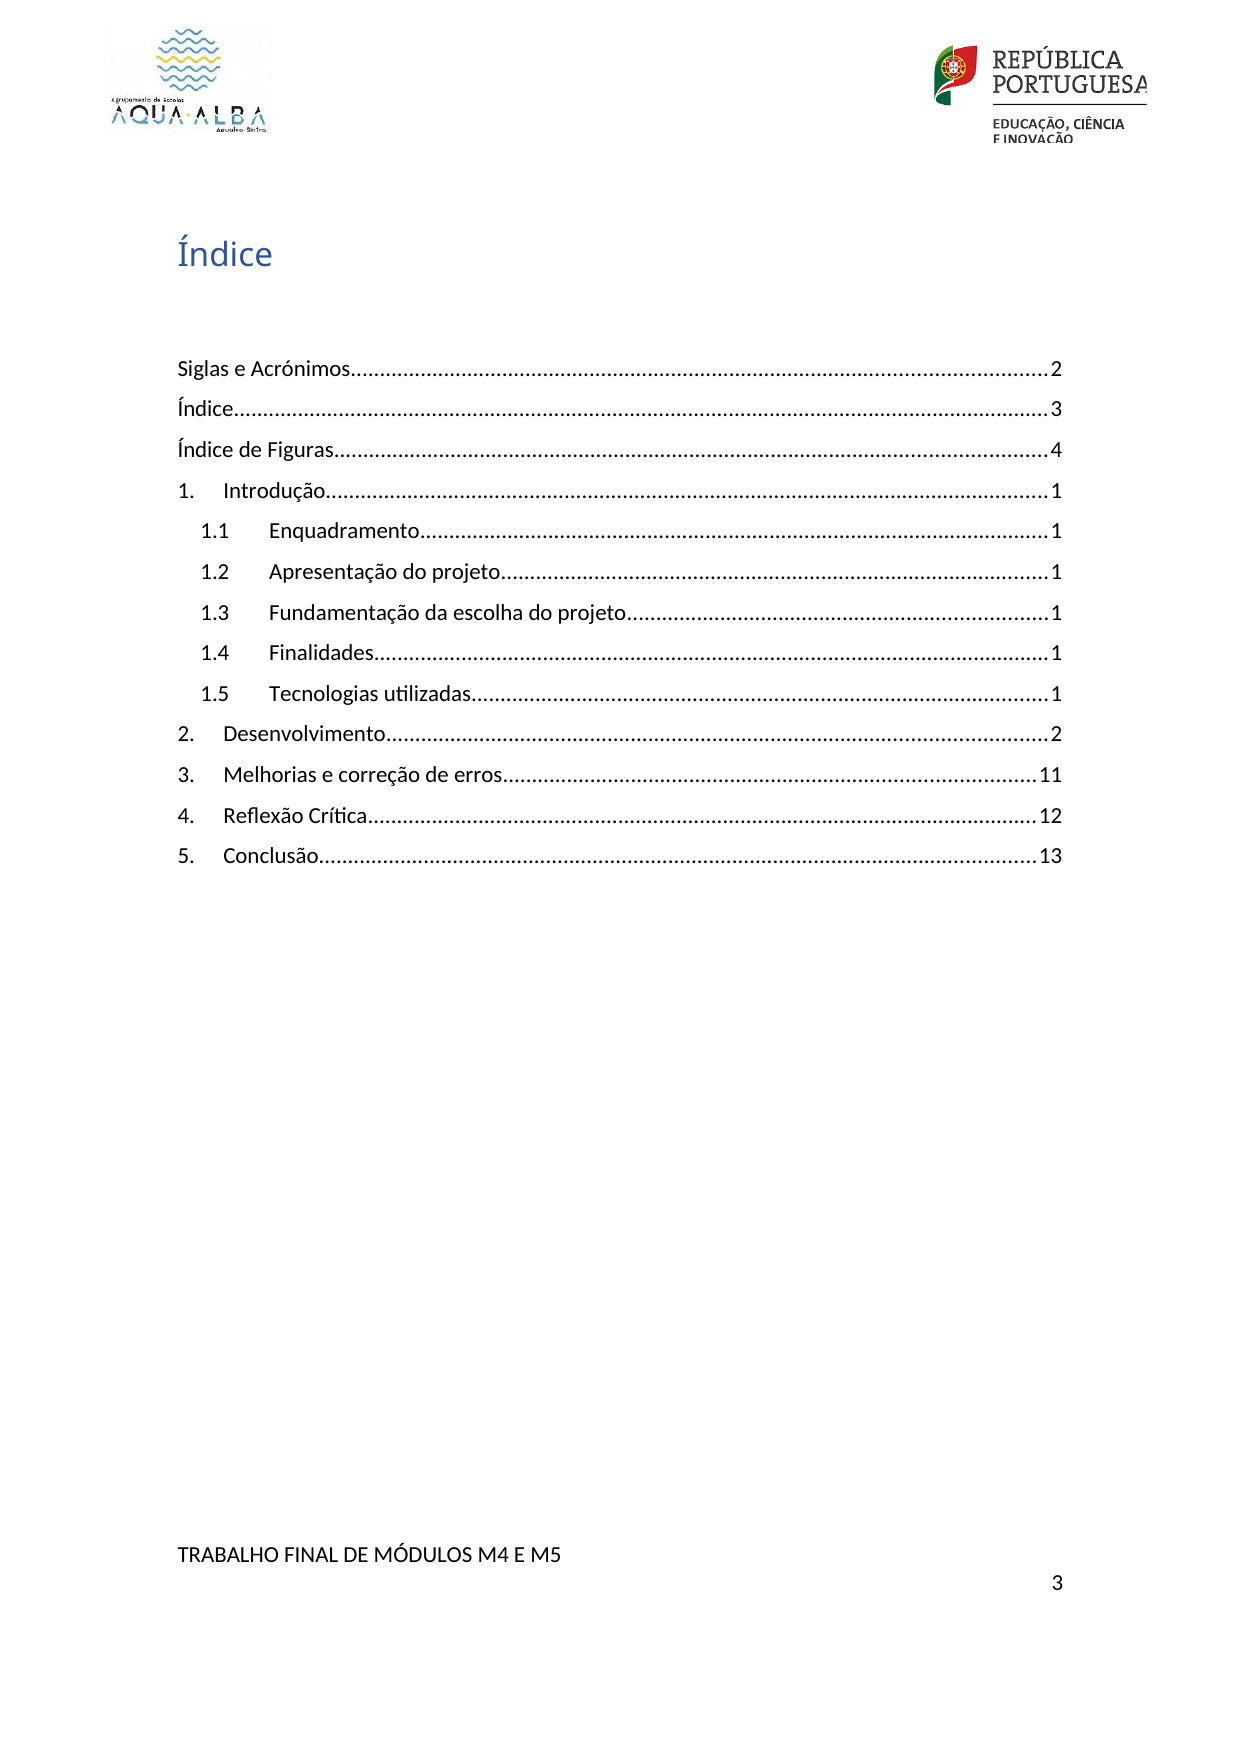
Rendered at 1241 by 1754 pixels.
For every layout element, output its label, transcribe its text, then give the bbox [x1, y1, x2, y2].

subtitle Índice [177, 231, 1063, 276]
picture [104, 26, 272, 132]
picture [934, 45, 1147, 143]
